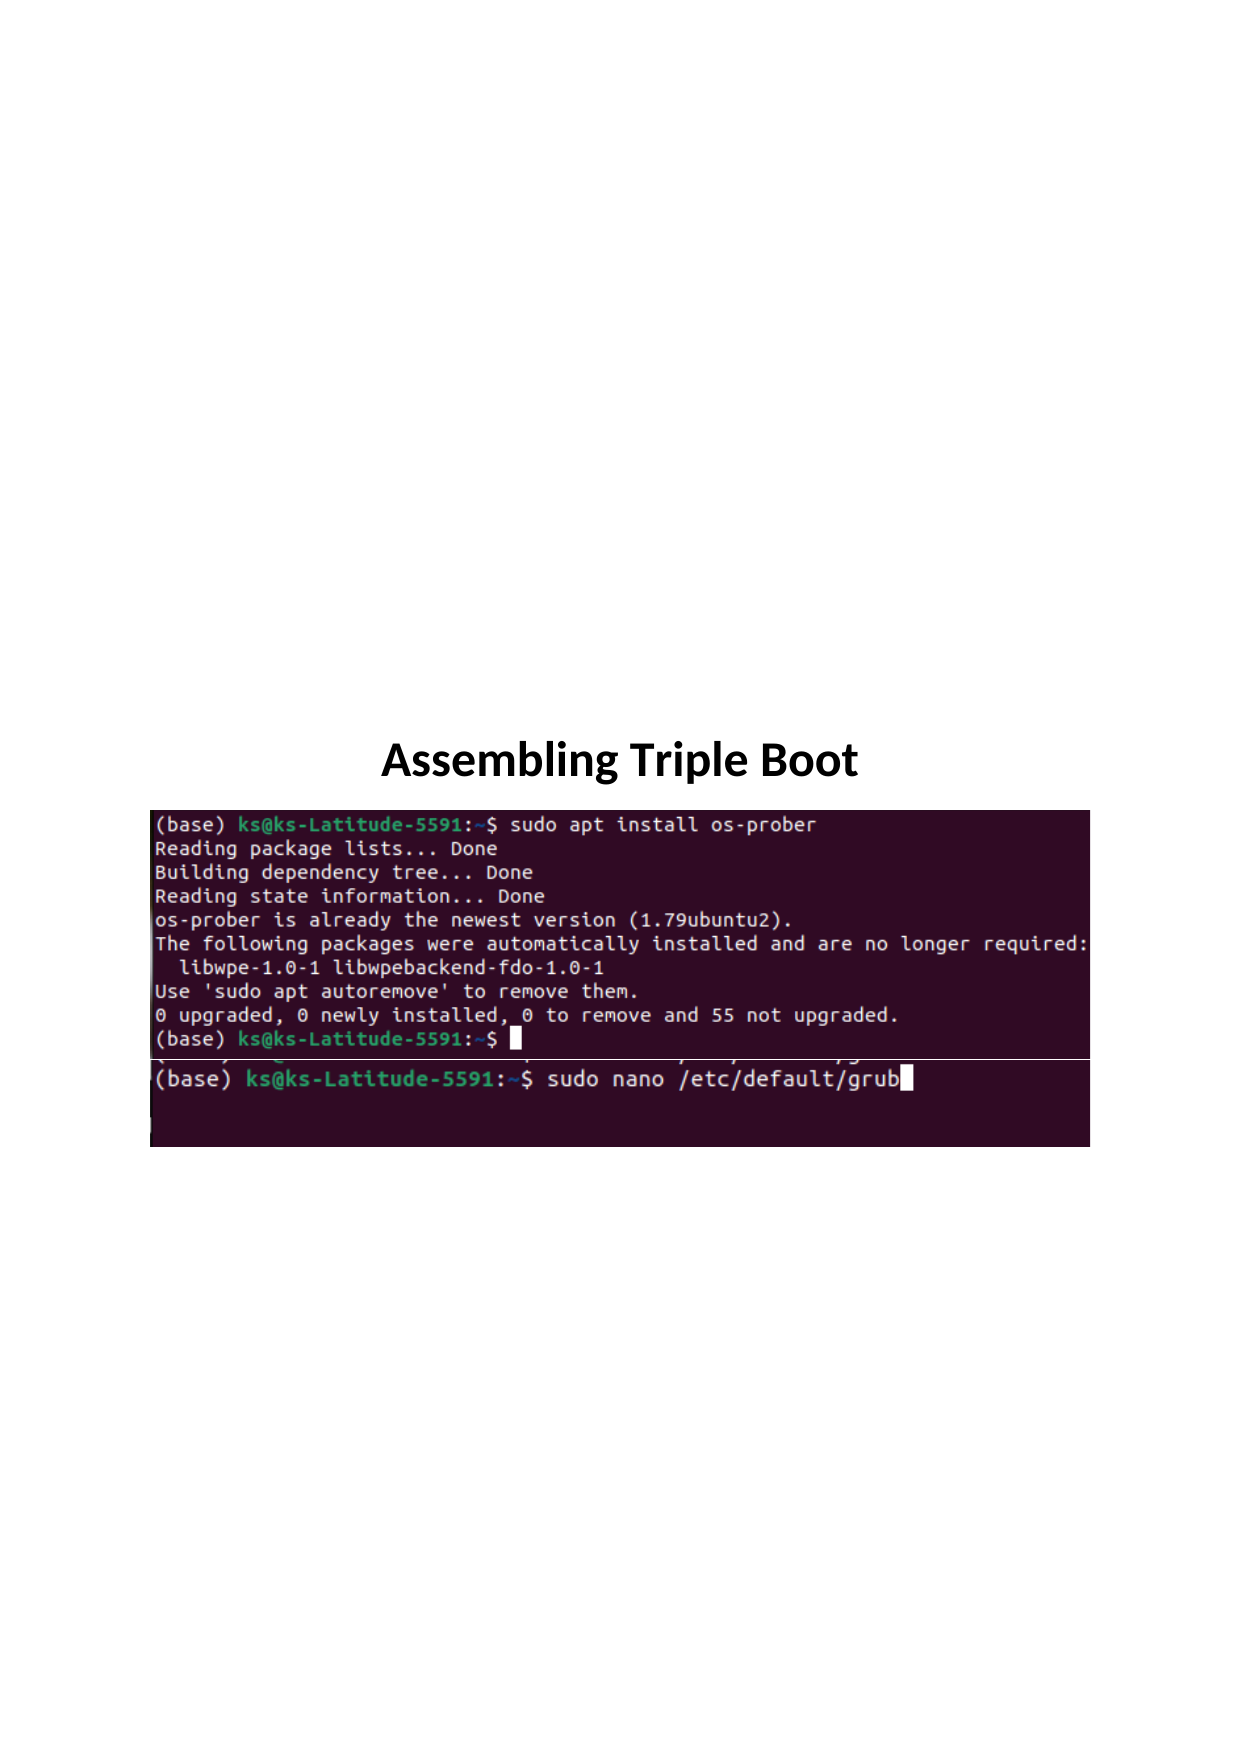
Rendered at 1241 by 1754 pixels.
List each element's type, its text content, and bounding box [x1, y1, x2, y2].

picture [150, 810, 1091, 1059]
picture [150, 1060, 1091, 1147]
text Assembling Triple Boot [150, 727, 1090, 788]
